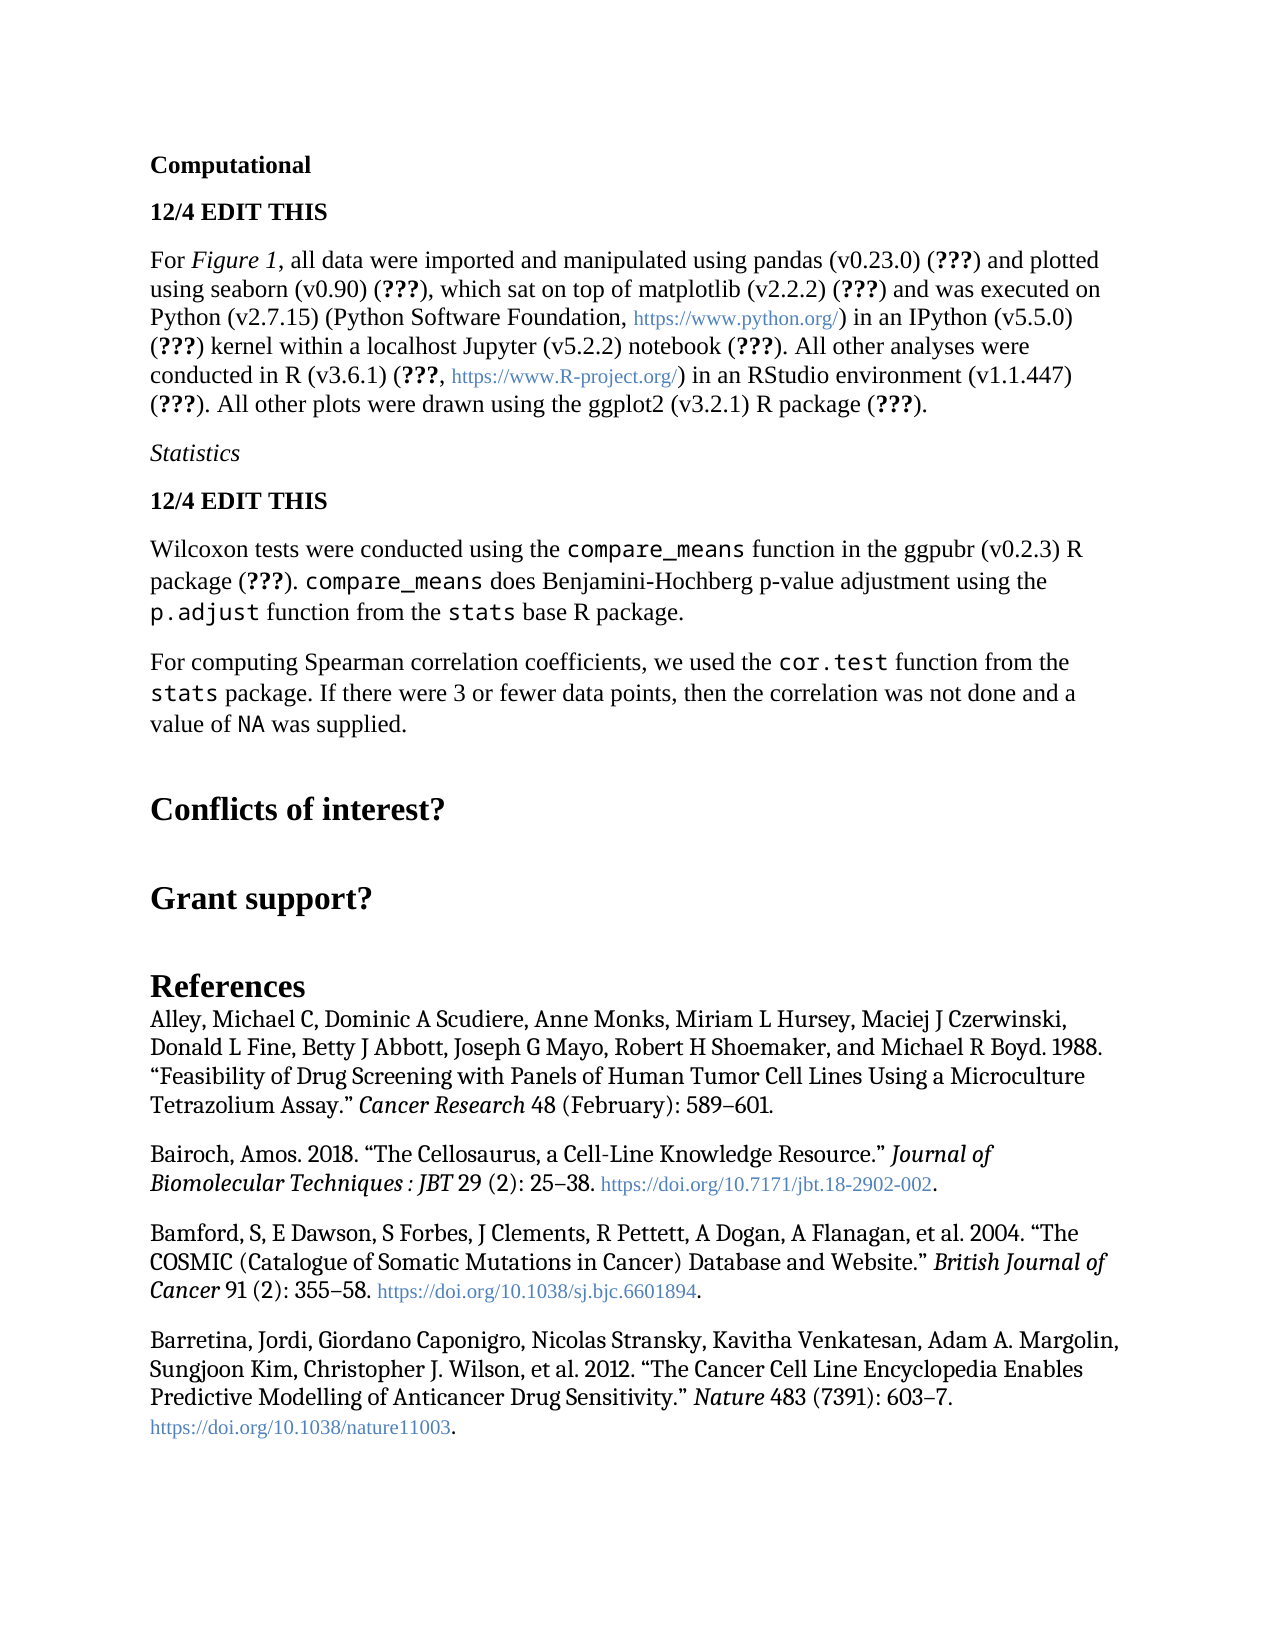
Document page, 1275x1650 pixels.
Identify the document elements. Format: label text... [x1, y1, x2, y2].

text Alley, Michael C, Dominic A Scudiere, Anne Monks, Miriam L Hursey, Maciej J Czerwinski, Donald L Fine, Betty J Abbott, Joseph G Mayo, Robert H Shoemaker, and Michael R Boyd. 1988. “Feasibility of Drug Screening with Panels of Human Tumor Cell Lines Using a Microculture Tetrazolium Assay.” Cancer Research 48 (February): 589–601. [150, 1004, 1125, 1119]
subtitle Computational [150, 150, 1125, 179]
subtitle Statistics [150, 438, 1125, 467]
subtitle Conflicts of interest? [150, 789, 1125, 828]
text Bamford, S, E Dawson, S Forbes, J Clements, R Pettett, A Dogan, A Flanagan, et al. 2004. “The COSMIC (Catalogue of Somatic Mutations in Cancer) Database and Website.” British Journal of Cancer 91 (2): 355–58. https://doi.org/10.1038/sj.bjc.6601894. [150, 1219, 1125, 1305]
text For Figure 1, all data were imported and manipulated using pandas (v0.23.0) (???) and plotted using seaborn (v0.90) (???), which sat on top of matplotlib (v2.2.2) (???) and was executed on Python (v2.7.15) (Python Software Foundation, https://www.python.org/) in an IPython (v5.5.0) (???) kernel within a localhost Jupyter (v5.2.2) notebook (???). All other analyses were conducted in R (v3.6.1) (???, https://www.R-project.org/) in an RStudio environment (v1.1.447) (???). All other plots were drawn using the ggplot2 (v3.2.1) R package (???). [150, 245, 1125, 417]
subtitle References [150, 966, 1125, 1004]
subtitle Grant support? [150, 878, 1125, 916]
text 12/4 EDIT THIS [150, 486, 1125, 514]
text Bairoch, Amos. 2018. “The Cellosaurus, a Cell-Line Knowledge Resource.” Journal of Biomolecular Techniques : JBT 29 (2): 25–38. https://doi.org/10.7171/jbt.18-2902-002. [150, 1140, 1125, 1198]
text Barretina, Jordi, Giordano Caponigro, Nicolas Stransky, Kavitha Venkatesan, Adam A. Margolin, Sungjoon Kim, Christopher J. Wilson, et al. 2012. “The Cancer Cell Line Encyclopedia Enables Predictive Modelling of Anticancer Drug Sensitivity.” Nature 483 (7391): 603–7. https://doi.org/10.1038/nature11003. [150, 1326, 1125, 1441]
text For computing Spearman correlation coefficients, we used the cor.test function from the stats package. If there were 3 or fewer data points, then the correlation was not done and a value of NA was supplied. [150, 646, 1125, 739]
text 12/4 EDIT THIS [150, 197, 1125, 226]
text Wilcoxon tests were conducted using the compare_means function in the ggpubr (v0.2.3) R package (???). compare_means does Benjamini-Hochberg p-value adjustment using the p.adjust function from the stats base R package. [150, 533, 1125, 627]
